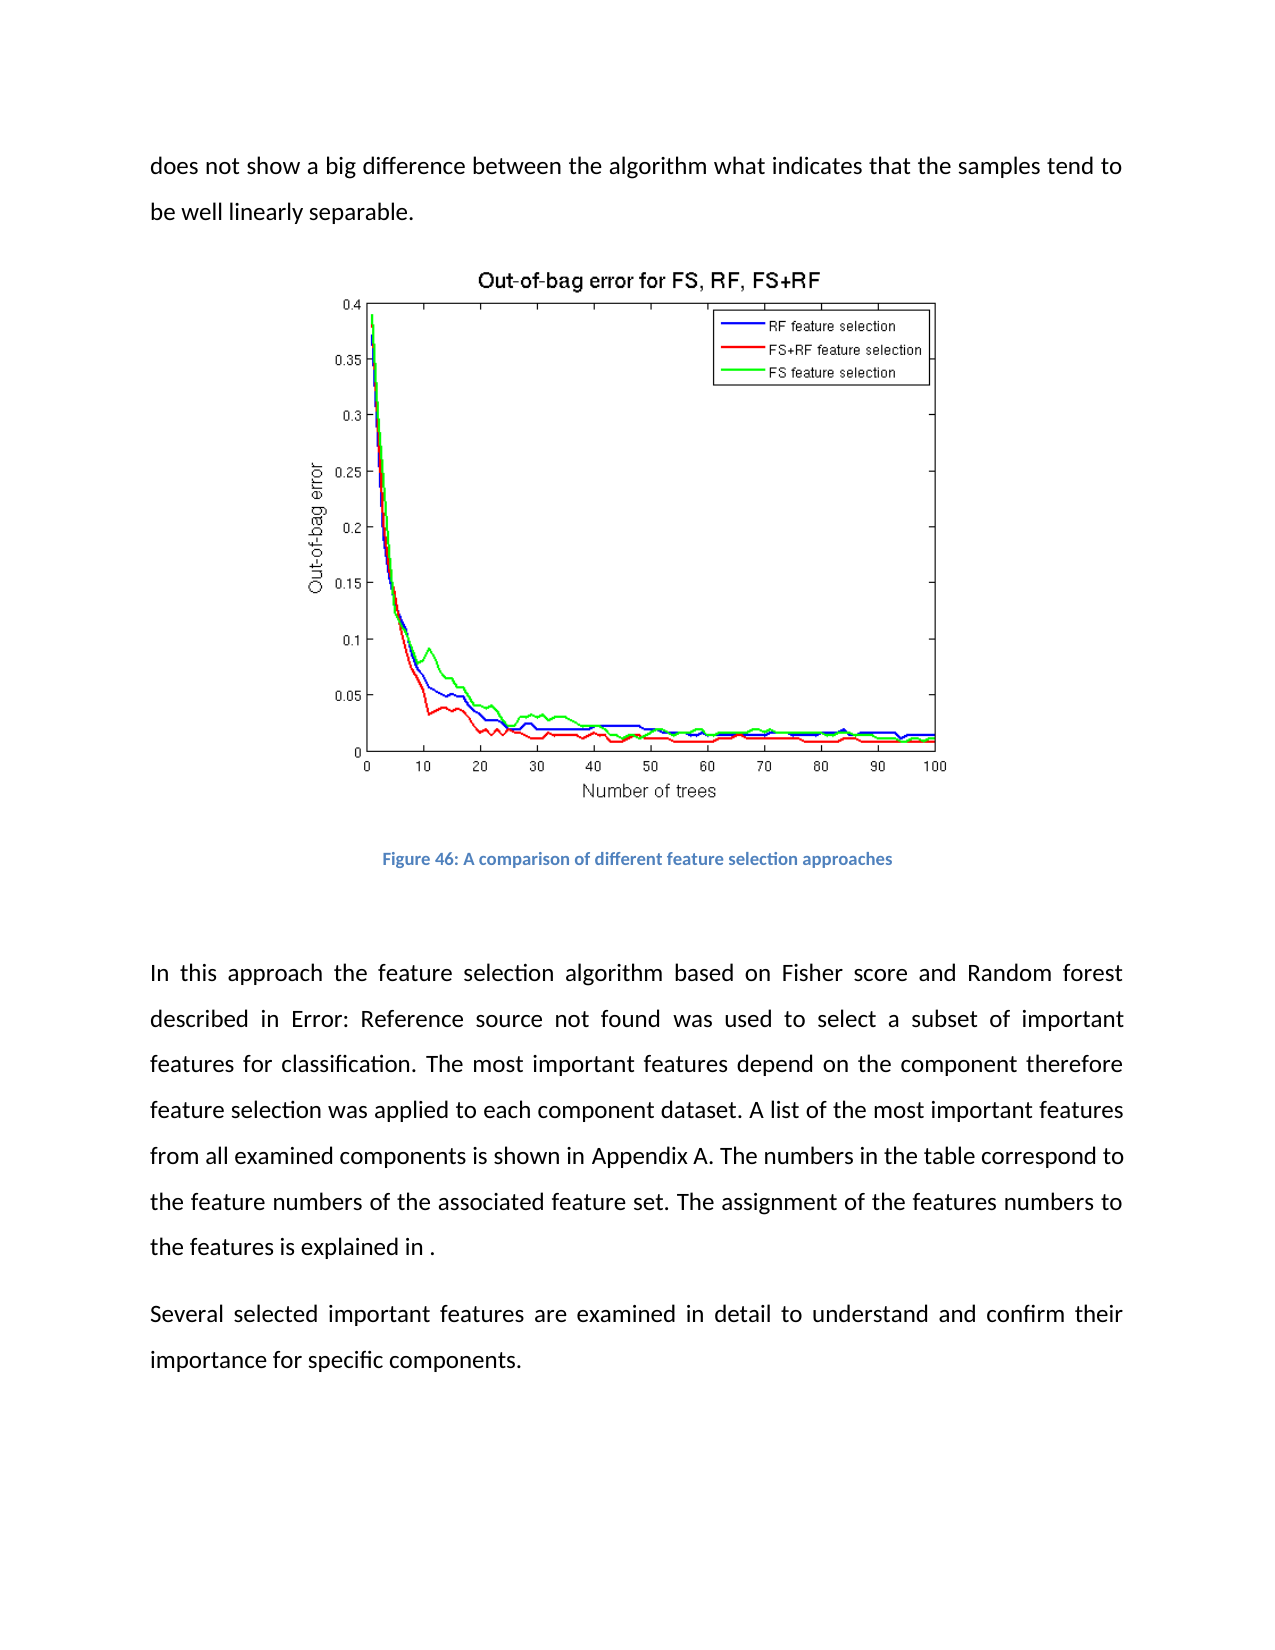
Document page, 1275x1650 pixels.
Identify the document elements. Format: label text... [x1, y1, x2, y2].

picture [271, 262, 1004, 811]
text Several selected important features are examined in detail to understand and confirm their importance for specific components. [150, 1298, 1125, 1374]
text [150, 150, 1125, 226]
